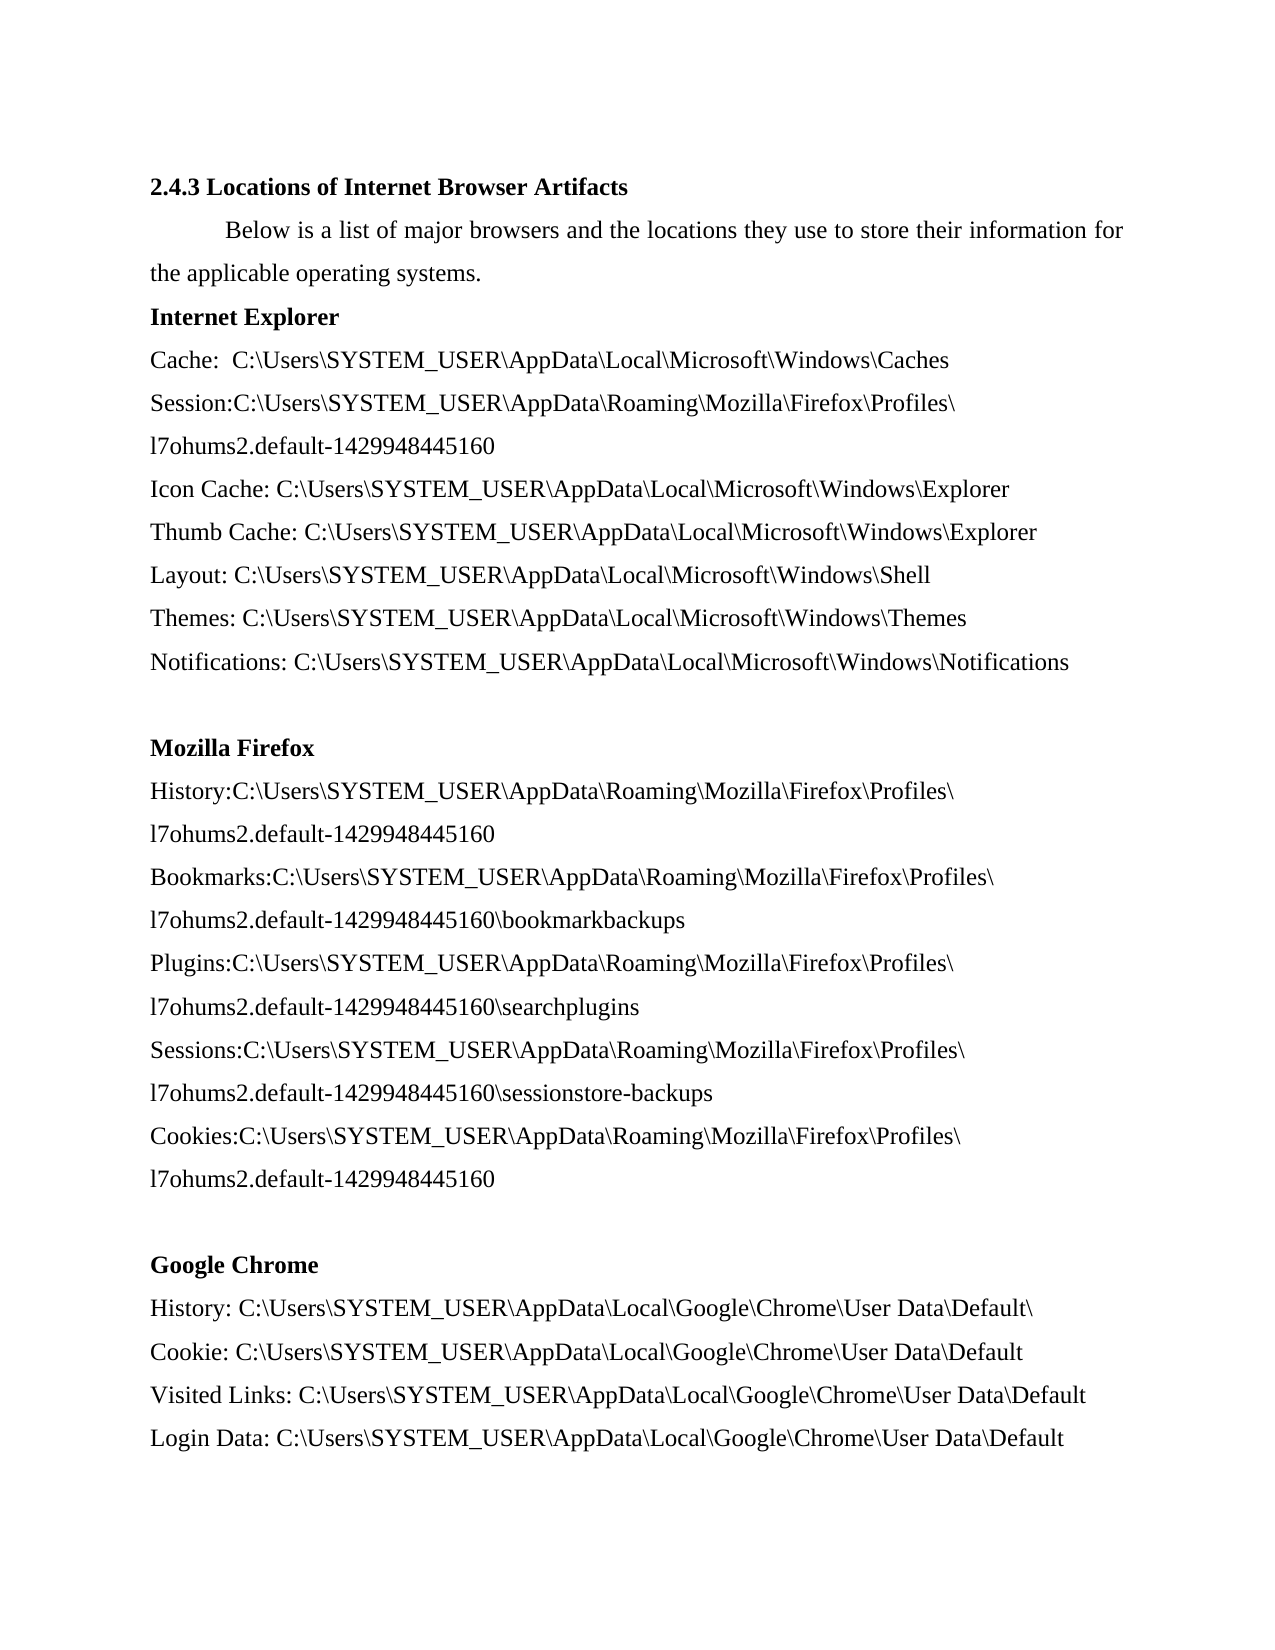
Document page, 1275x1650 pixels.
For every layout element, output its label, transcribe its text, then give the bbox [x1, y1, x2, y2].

text Google Chrome [150, 1250, 1125, 1279]
text Thumb Cache: C:\Users\SYSTEM_USER\AppData\Local\Microsoft\Windows\Explorer [150, 517, 1125, 546]
text Below is a list of major browsers and the locations they use to store their information for the applicable operating systems. [150, 215, 1125, 287]
text Sessions:C:\Users\SYSTEM_USER\AppData\Roaming\Mozilla\Firefox\Profiles\l7ohums2.default-1429948445160\sessionstore-backups [150, 1035, 1125, 1107]
text Bookmarks:C:\Users\SYSTEM_USER\AppData\Roaming\Mozilla\Firefox\Profiles\l7ohums2.default-1429948445160\bookmarkbackups [150, 862, 1125, 934]
text Themes: C:\Users\SYSTEM_USER\AppData\Local\Microsoft\Windows\Themes [150, 603, 1125, 632]
text Login Data: C:\Users\SYSTEM_USER\AppData\Local\Google\Chrome\User Data\Default [150, 1423, 1125, 1452]
text Cookies:C:\Users\SYSTEM_USER\AppData\Roaming\Mozilla\Firefox\Profiles\l7ohums2.default-1429948445160 [150, 1121, 1125, 1193]
text Internet Explorer [150, 302, 1125, 330]
text Cache: C:\Users\SYSTEM_USER\AppData\Local\Microsoft\Windows\Caches [150, 345, 1125, 373]
text History: C:\Users\SYSTEM_USER\AppData\Local\Google\Chrome\User Data\Default\ [150, 1293, 1125, 1322]
text Session:C:\Users\SYSTEM_USER\AppData\Roaming\Mozilla\Firefox\Profiles\l7ohums2.default-1429948445160 [150, 388, 1125, 460]
text Icon Cache: C:\Users\SYSTEM_USER\AppData\Local\Microsoft\Windows\Explorer [150, 474, 1125, 503]
text History:C:\Users\SYSTEM_USER\AppData\Roaming\Mozilla\Firefox\Profiles\ l7ohums2.default-1429948445160 [150, 776, 1125, 848]
text Mozilla Firefox [150, 733, 1125, 762]
text Cookie: C:\Users\SYSTEM_USER\AppData\Local\Google\Chrome\User Data\Default [150, 1337, 1125, 1365]
text 2.4.3 Locations of Internet Browser Artifacts [150, 172, 1125, 201]
text Notifications: C:\Users\SYSTEM_USER\AppData\Local\Microsoft\Windows\Notifications [150, 647, 1125, 675]
text Visited Links: C:\Users\SYSTEM_USER\AppData\Local\Google\Chrome\User Data\Default [150, 1380, 1125, 1408]
text Plugins:C:\Users\SYSTEM_USER\AppData\Roaming\Mozilla\Firefox\Profiles\l7ohums2.default-1429948445160\searchplugins [150, 948, 1125, 1020]
text Layout: C:\Users\SYSTEM_USER\AppData\Local\Microsoft\Windows\Shell [150, 560, 1125, 589]
